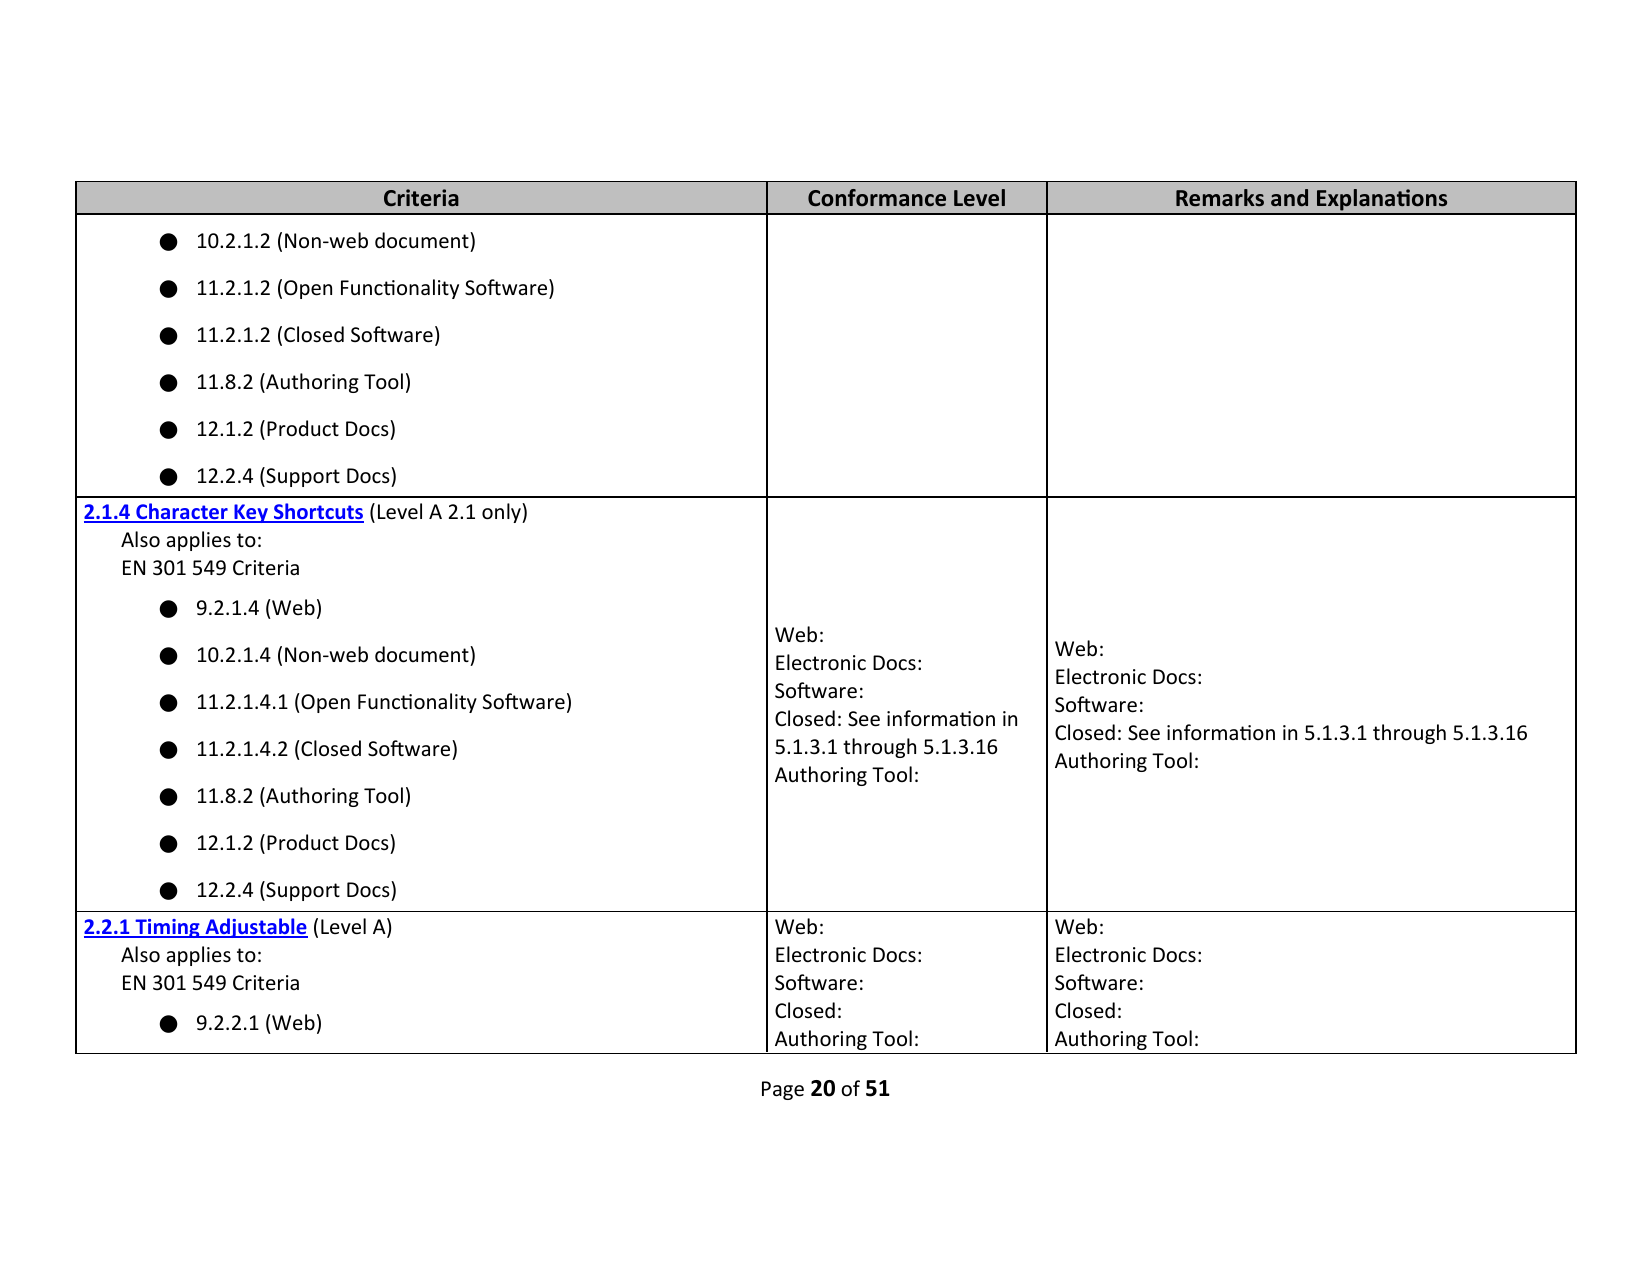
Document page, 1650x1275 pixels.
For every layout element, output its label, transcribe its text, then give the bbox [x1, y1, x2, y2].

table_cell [77, 215, 766, 496]
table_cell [768, 912, 1046, 1052]
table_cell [1048, 912, 1575, 1052]
table_cell Web: Electronic Docs: Software: Closed: See information in 5.1.3.1 through 5.1.3.16 Authoring Tool: [768, 498, 1046, 911]
table_header Remarks and Explanations [1048, 182, 1575, 213]
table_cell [77, 912, 766, 1052]
table_cell Web: Electronic Docs: Software: Closed: See information in 5.1.3.1 through 5.1.3.16 Authoring Tool: [1048, 498, 1575, 911]
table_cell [768, 215, 1046, 496]
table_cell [1048, 215, 1575, 496]
table_cell 2.1.4 Character Key Shortcuts (Level A 2.1 only) Also applies to: EN 301 549 Criteria 9.2.1.4 (Web) 10.2.1.4 (Non-web document) 11.2.1.4.1 (Open Functionality Software) 11.2.1.4.2 (Closed Software) 11.8.2 (Authoring Tool) 12.1.2 (Product Docs) 12.2.4 (Support Docs) [77, 498, 766, 911]
table_header Conformance Level [768, 182, 1046, 213]
table_header Criteria [77, 182, 766, 213]
